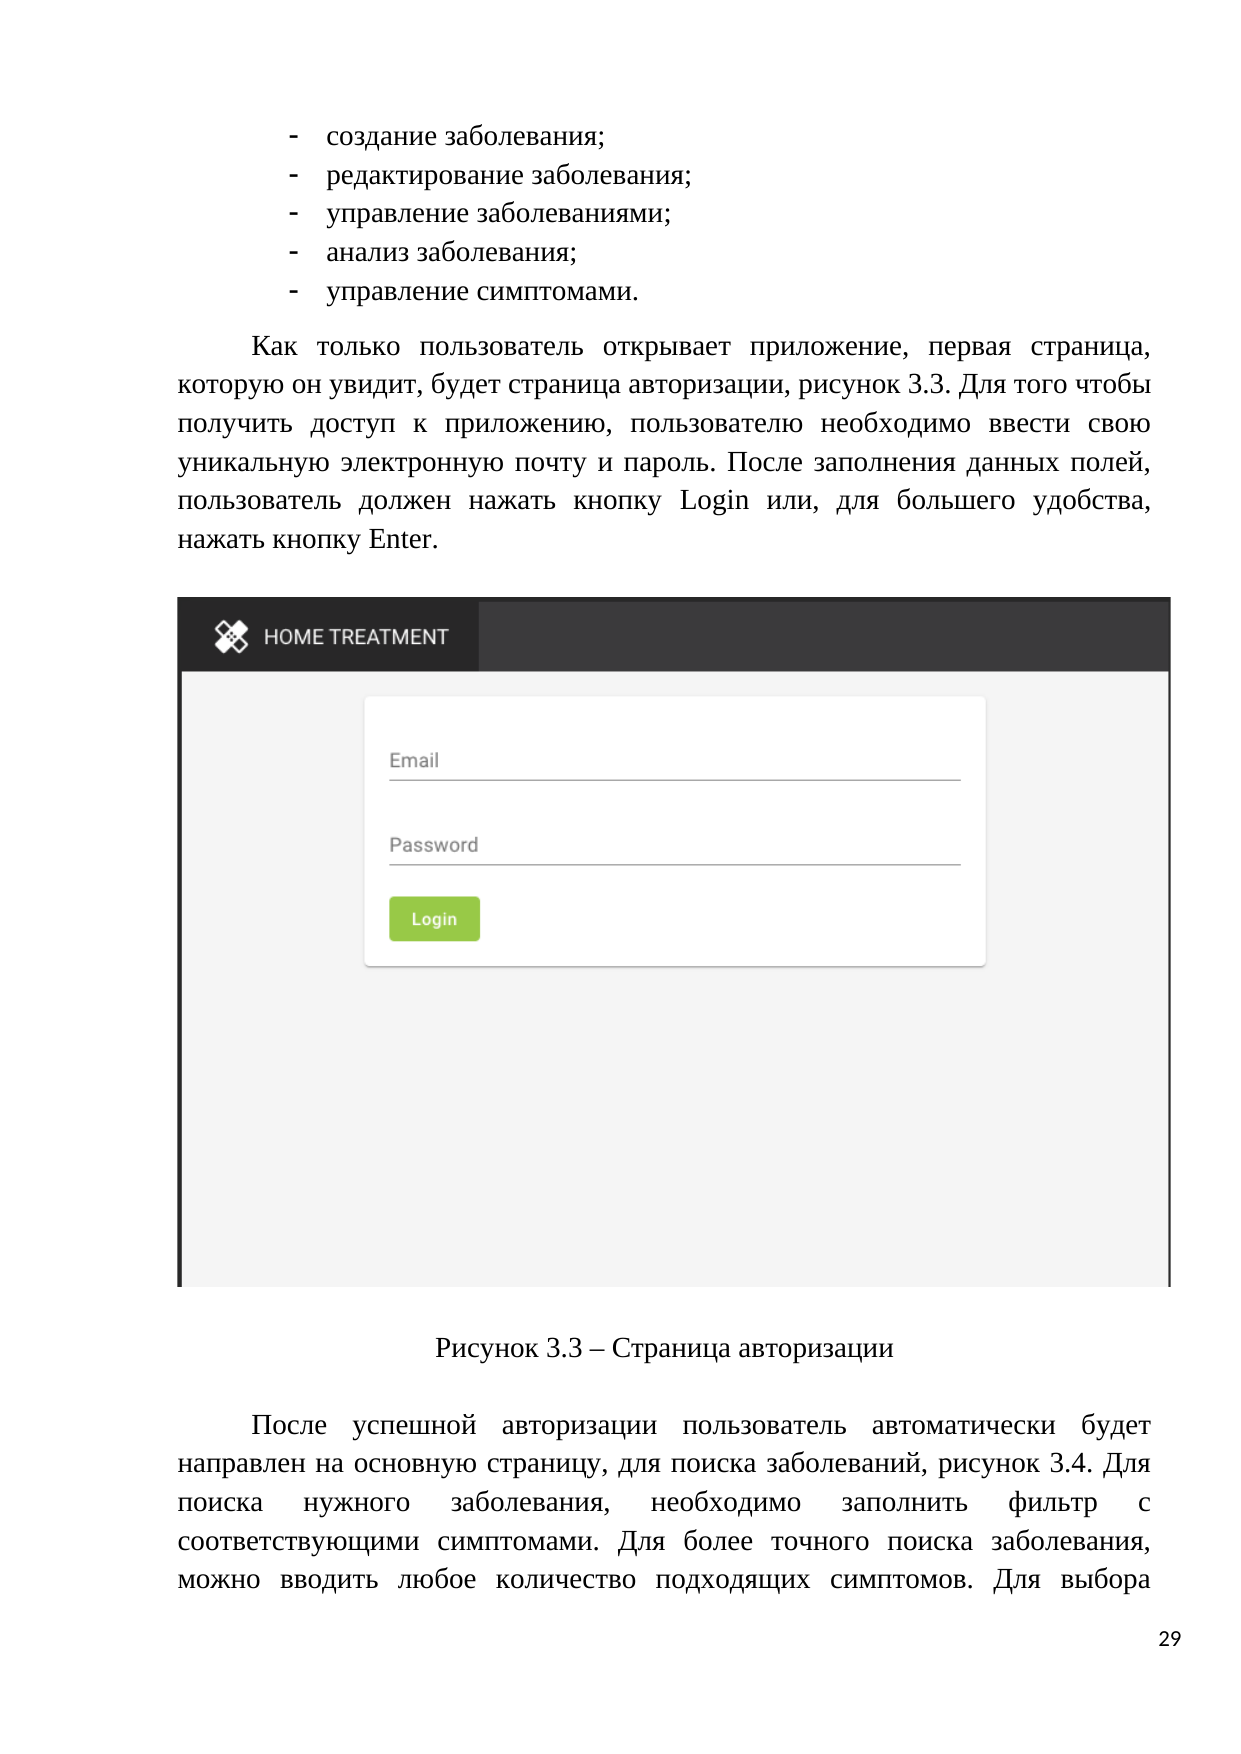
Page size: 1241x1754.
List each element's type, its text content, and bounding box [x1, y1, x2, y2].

list анализ заболевания; [288, 234, 1152, 268]
text Как только пользователь открывает приложение, первая страница, которую он увидит, будет страница авторизации, рисунок 3.3. Для того чтобы получить доступ к приложению, пользователю необходимо ввести свою уникальную электронную почту и пароль. После заполнения данных полей, пользователь должен нажать кнопку Login или, для большего удобства, нажать кнопку Enter. [177, 328, 1152, 554]
list редактирование заболевания; [288, 157, 1152, 190]
list создание заболевания; [288, 118, 1152, 152]
picture [177, 597, 1171, 1287]
text Рисунок 3.3 – Страница авторизации [177, 1330, 1152, 1363]
list управление симптомами. [288, 273, 1152, 306]
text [177, 1407, 1152, 1595]
list управление заболеваниями; [288, 195, 1152, 229]
